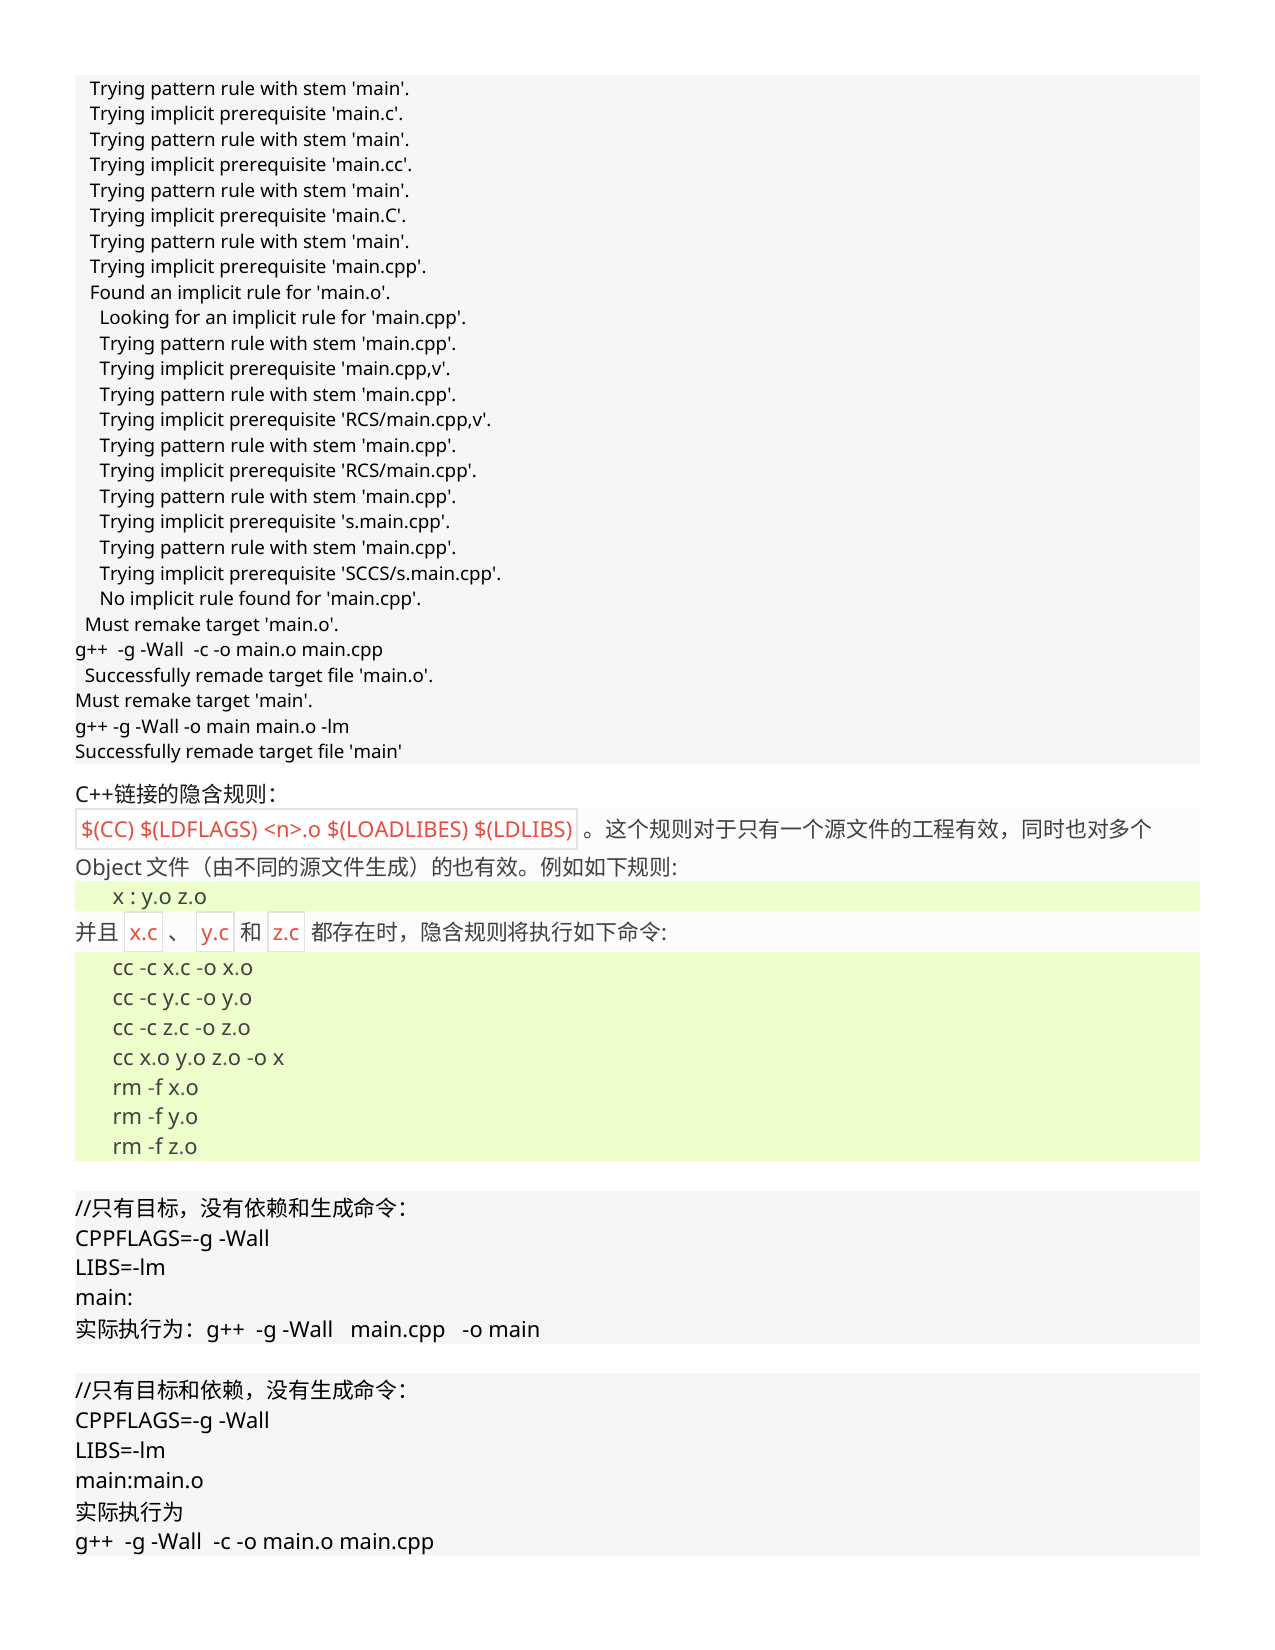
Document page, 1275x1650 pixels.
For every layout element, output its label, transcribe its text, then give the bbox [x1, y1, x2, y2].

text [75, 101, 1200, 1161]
text Trying pattern rule with stem 'main'. [75, 75, 1200, 101]
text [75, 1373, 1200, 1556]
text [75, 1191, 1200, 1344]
